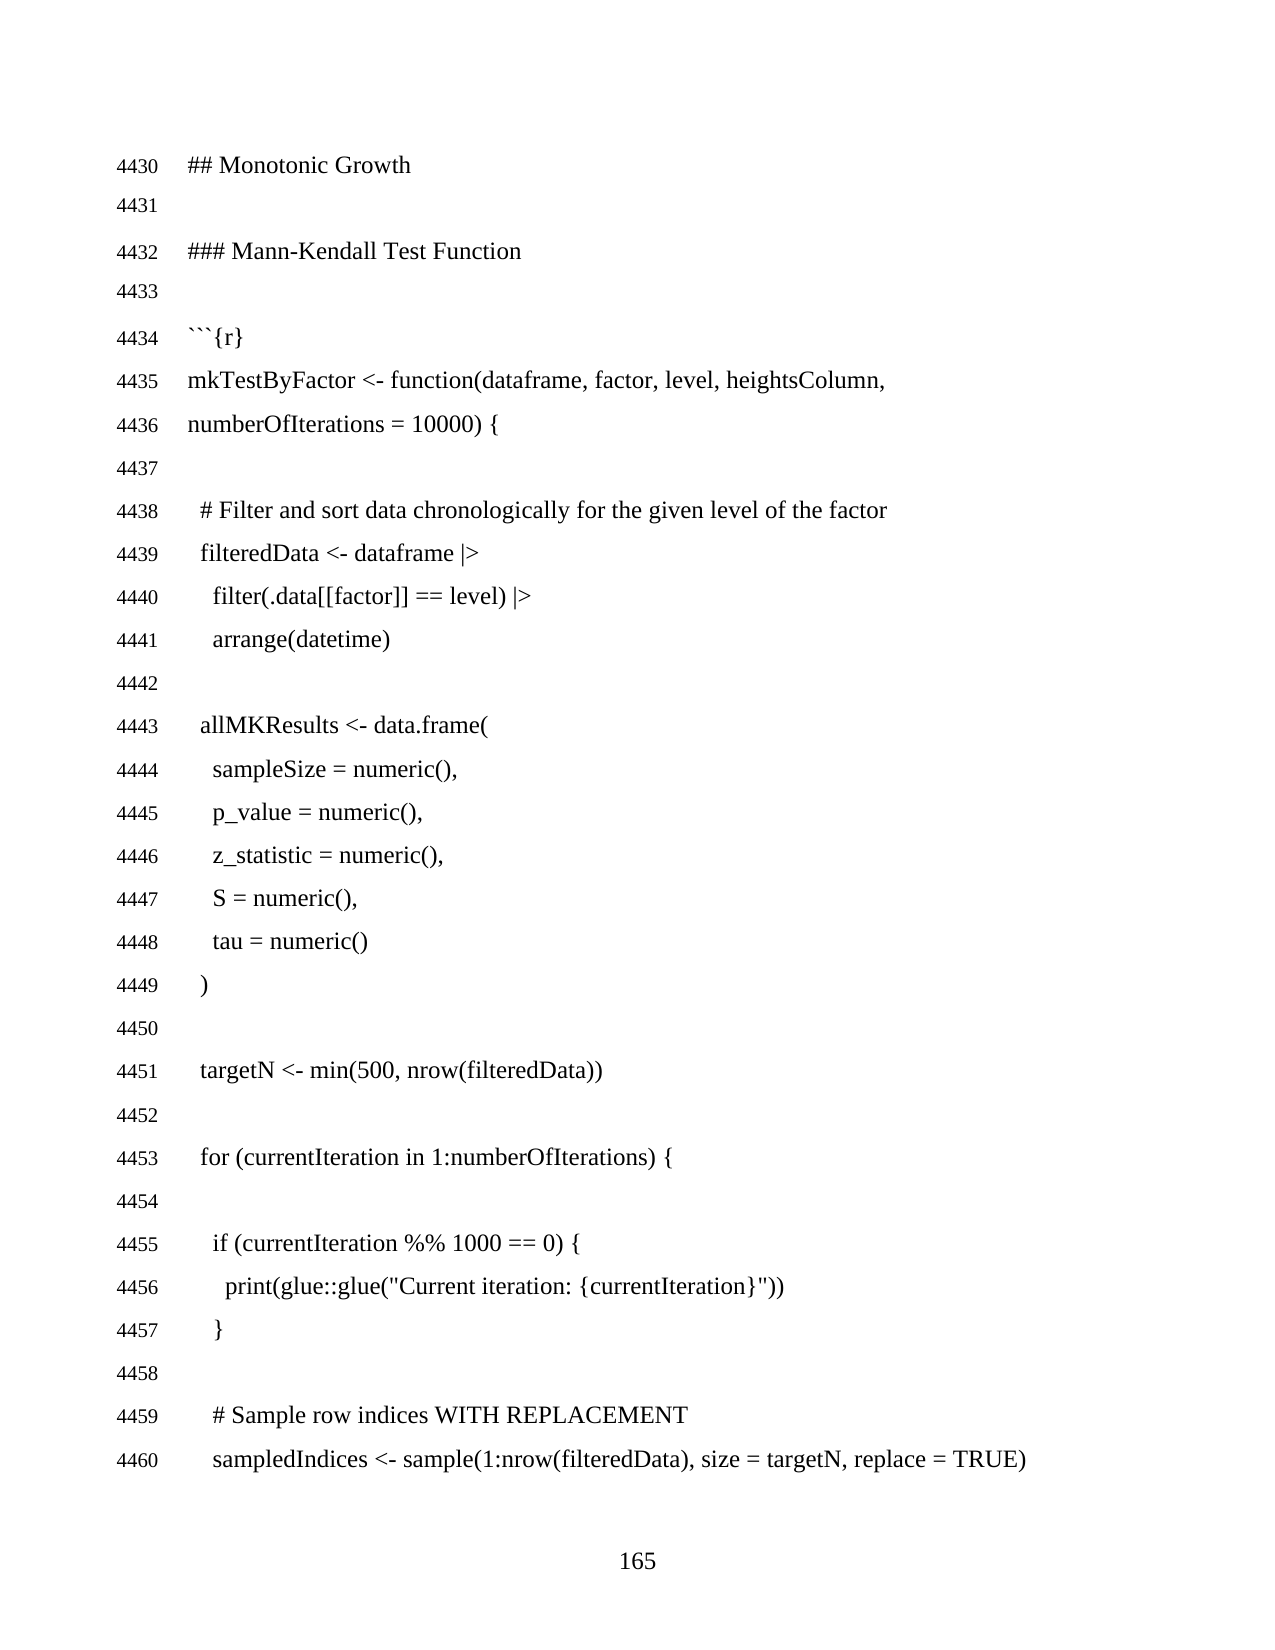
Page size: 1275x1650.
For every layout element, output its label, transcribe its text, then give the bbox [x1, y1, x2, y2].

text filteredData <- dataframe |> [187, 538, 1087, 567]
text p_value = numeric(), [187, 797, 1087, 826]
text ### Mann-Kendall Test Function [187, 236, 1087, 265]
text # Filter and sort data chronologically for the given level of the factor [187, 495, 1087, 524]
text ## Monotonic Growth [187, 150, 1087, 179]
text sampleSize = numeric(), [187, 754, 1087, 782]
text mkTestByFactor <- function(dataframe, factor, level, heightsColumn, numberOfIterations = 10000) { [187, 366, 1087, 437]
text z_statistic = numeric(), [187, 840, 1087, 869]
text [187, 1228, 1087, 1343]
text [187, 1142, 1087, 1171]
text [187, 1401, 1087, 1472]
text tau = numeric() [187, 926, 1087, 955]
text ) [187, 969, 1087, 998]
text targetN <- min(500, nrow(filteredData)) [187, 1056, 1087, 1084]
text filter(.data[[factor]] == level) |> [187, 581, 1087, 610]
text arrange(datetime) [187, 624, 1087, 653]
text S = numeric(), [187, 883, 1087, 912]
text allMKResults <- data.frame( [187, 711, 1087, 739]
text ```{r} [187, 322, 1087, 351]
